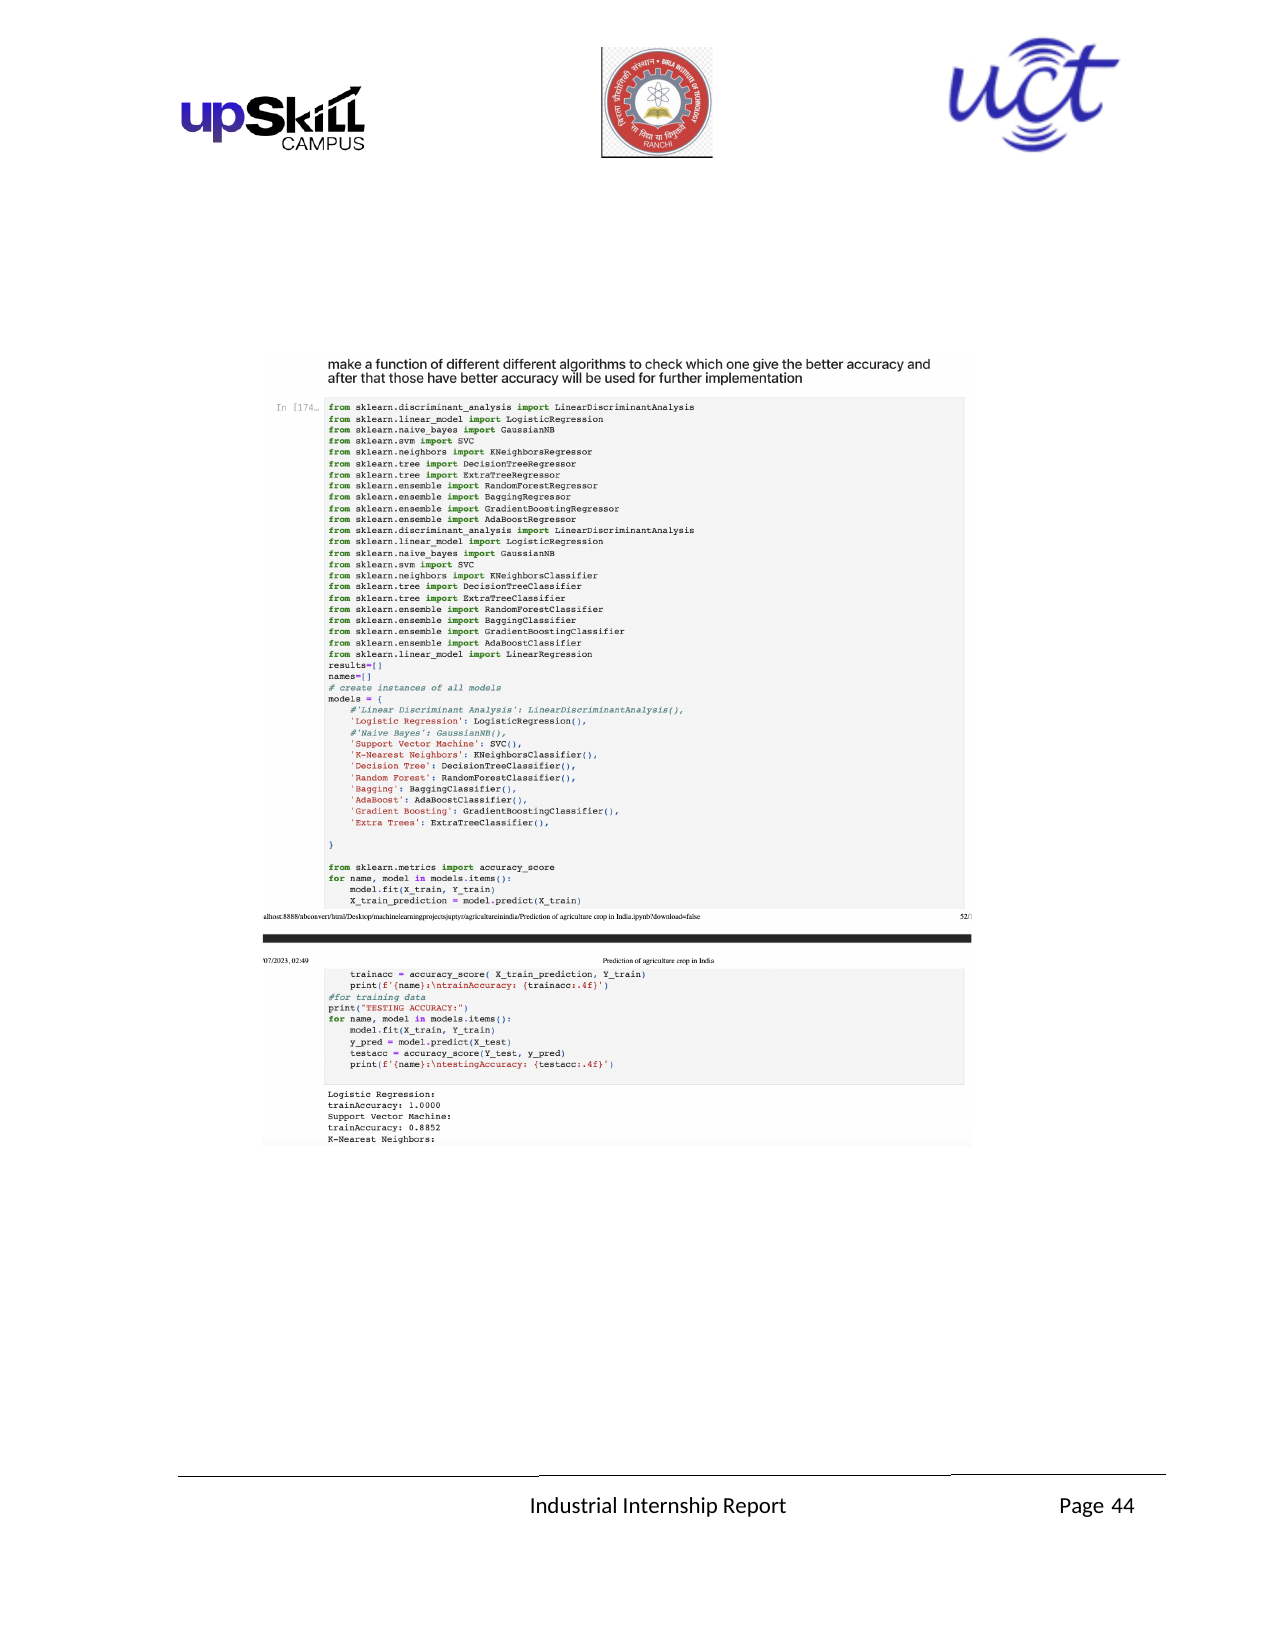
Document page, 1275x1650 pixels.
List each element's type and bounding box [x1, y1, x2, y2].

picture [946, 28, 1125, 154]
picture [601, 47, 713, 158]
picture [150, 73, 396, 154]
picture [262, 353, 972, 1146]
